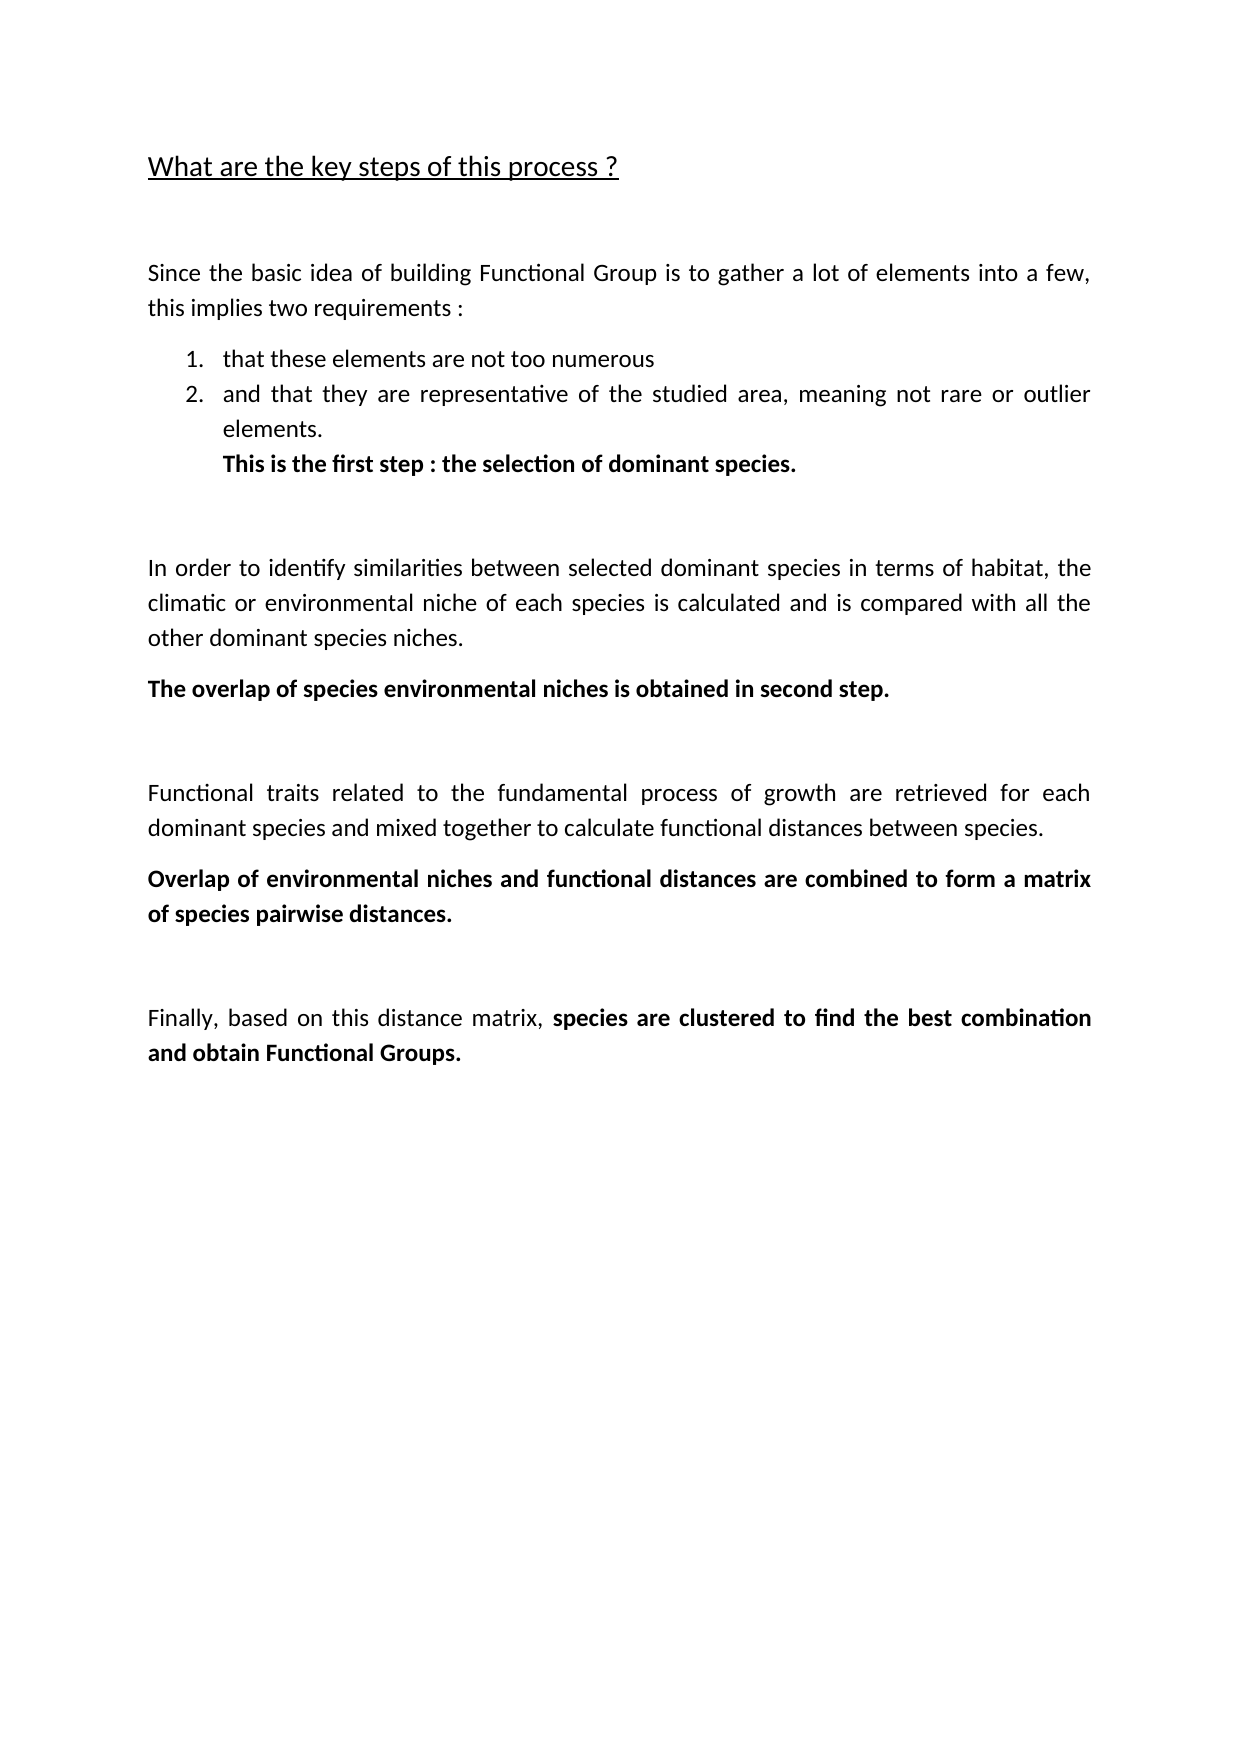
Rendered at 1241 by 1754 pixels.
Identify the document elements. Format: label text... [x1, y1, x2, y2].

list and that they are representative of the studied area, meaning not rare or outlier elements. This is the first step : the selection of dominant species. [185, 378, 1093, 479]
text The overlap of species environmental niches is obtained in second step. [148, 673, 1093, 704]
text Overlap of environmental niches and functional distances are combined to form a matrix of species pairwise distances. [148, 863, 1093, 929]
text In order to identify similarities between selected dominant species in terms of habitat, the climatic or environmental niche of each species is calculated and is compared with all the other dominant species niches. [148, 552, 1093, 652]
text Functional traits related to the fundamental process of growth are retrieved for each dominant species and mixed together to calculate functional distances between species. [148, 777, 1093, 842]
text Since the basic idea of building Functional Group is to gather a lot of elements into a few, this implies two requirements : [148, 257, 1093, 322]
text Finally, based on this distance matrix, species are clustered to find the best combination and obtain Functional Groups. [148, 1002, 1093, 1067]
list that these elements are not too numerous [185, 343, 1093, 374]
text What are the key steps of this process ? [148, 148, 1093, 183]
